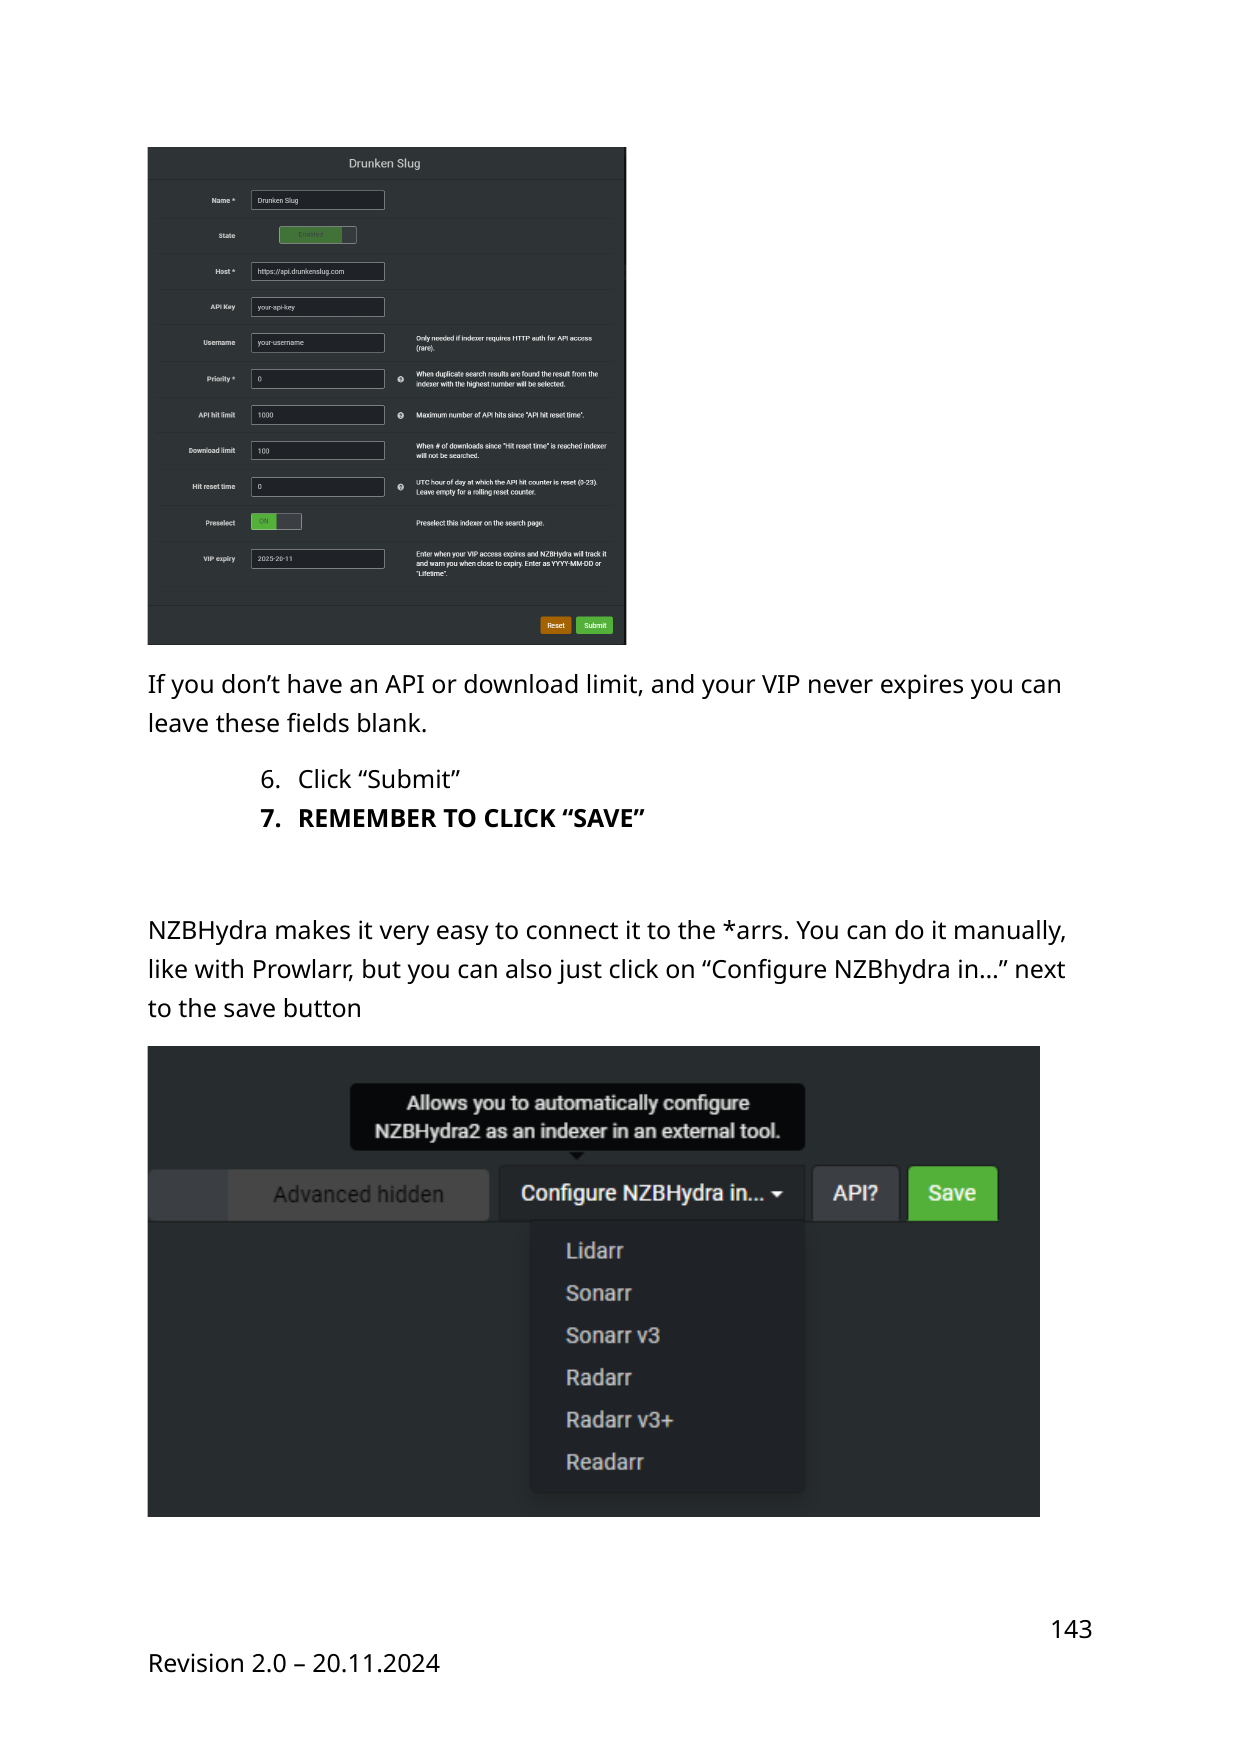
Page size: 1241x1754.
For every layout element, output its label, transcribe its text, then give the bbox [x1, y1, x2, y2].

picture [147, 1046, 1040, 1517]
picture [147, 147, 627, 645]
text If you don’t have an API or download limit, and your VIP never expires you can leave these fields blank. [148, 666, 1093, 740]
list REMEMBER TO CLICK “SAVE” [260, 801, 1093, 835]
text NZBHydra makes it very easy to connect it to the *arrs. You can do it manually, like with Prowlarr, but you can also just click on “Configure NZBhydra in…” next to the save button [148, 912, 1093, 1025]
list Click “Submit” [260, 761, 1093, 796]
